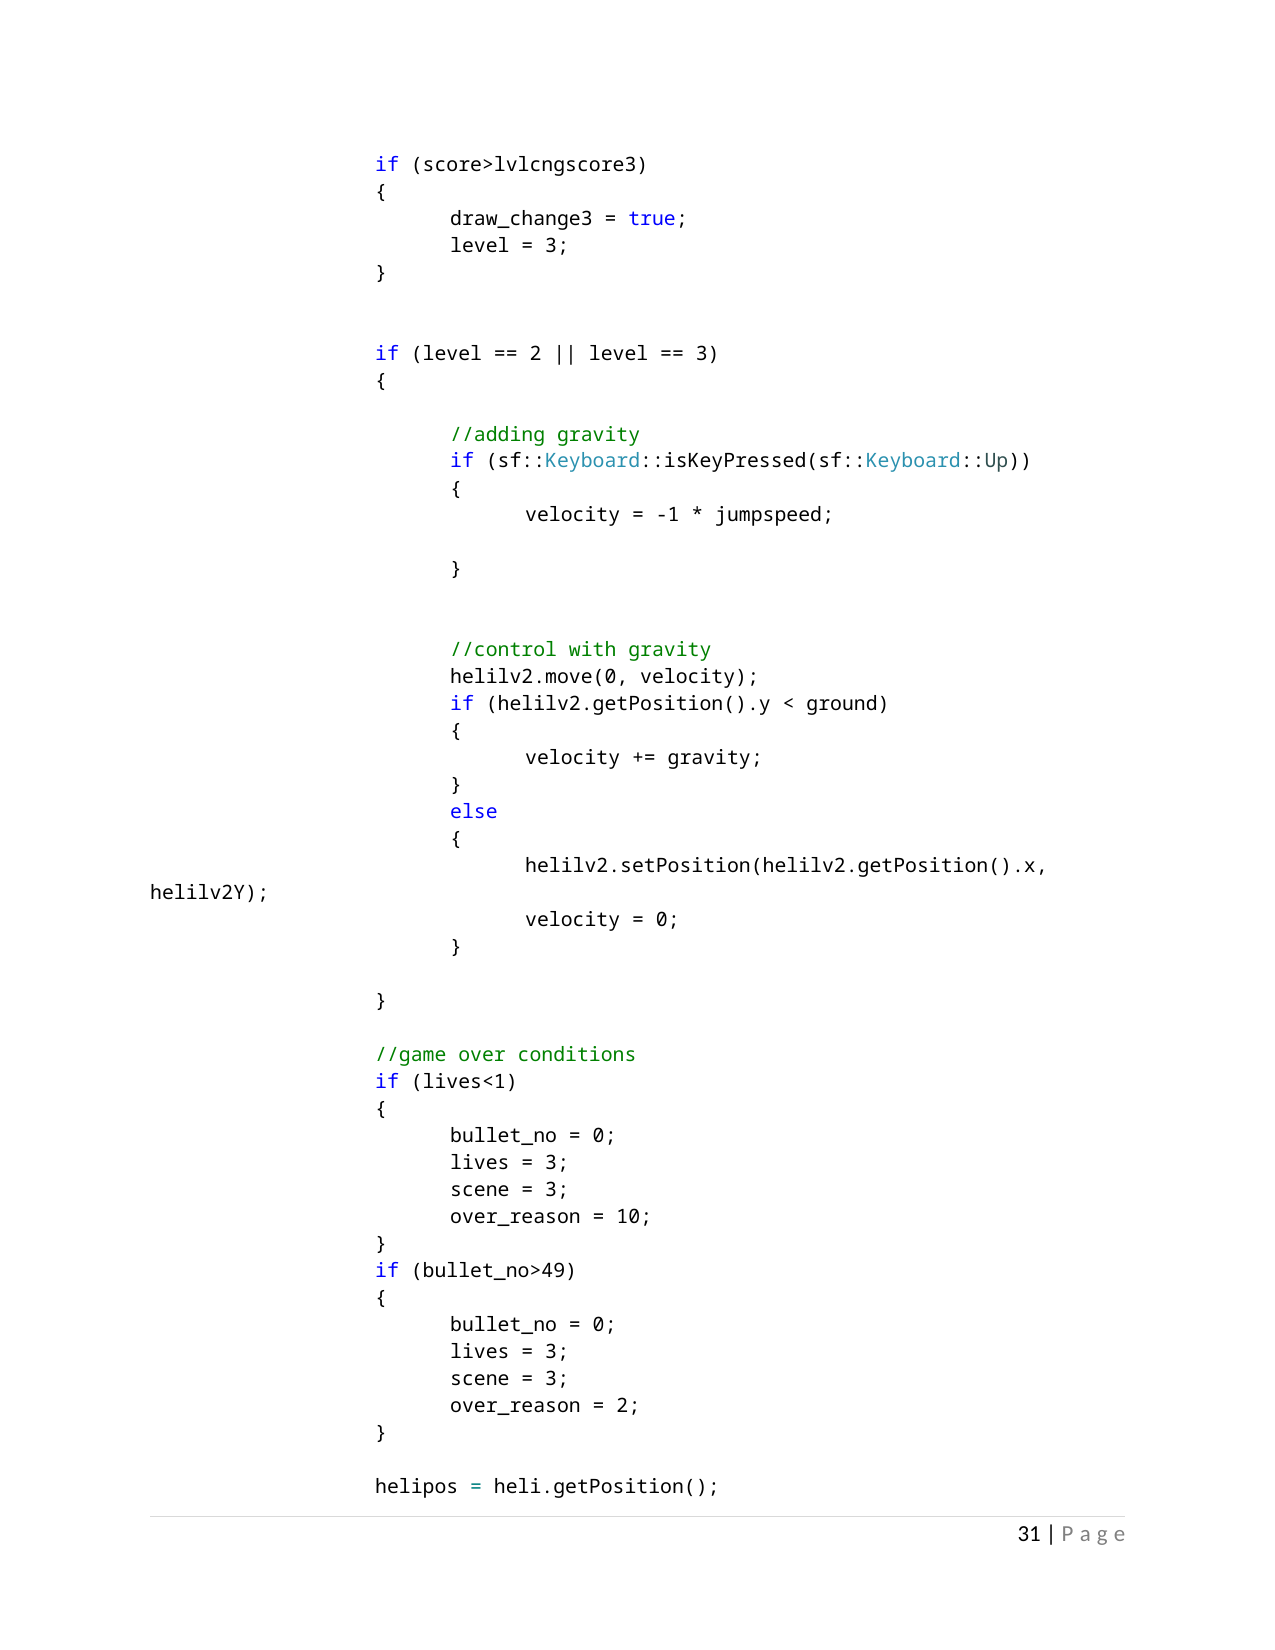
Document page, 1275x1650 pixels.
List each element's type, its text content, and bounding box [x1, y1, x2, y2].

text } [150, 258, 1125, 285]
text if (helilv2.getPosition().y < ground) [150, 689, 1125, 717]
text bullet_no = 0; [150, 1310, 1125, 1337]
text //adding gravity [150, 420, 1125, 447]
text //game over conditions [150, 1040, 1125, 1067]
text } [150, 932, 1125, 959]
text else [150, 797, 1125, 824]
text helilv2.move(0, velocity); [150, 663, 1125, 689]
text } [150, 555, 1125, 582]
text { [150, 177, 1125, 204]
text if (bullet_no>49) [150, 1256, 1125, 1283]
text if (lives<1) [150, 1067, 1125, 1094]
text scene = 3; [150, 1364, 1125, 1391]
text if (sf::Keyboard::isKeyPressed(sf::Keyboard::Up)) [150, 447, 1125, 474]
text { [150, 717, 1125, 743]
text } [150, 1418, 1125, 1445]
text level = 3; [150, 231, 1125, 258]
text //control with gravity [150, 636, 1125, 663]
text { [150, 824, 1125, 851]
text lives = 3; [150, 1148, 1125, 1175]
text draw_change3 = true; [150, 204, 1125, 231]
text { [150, 1094, 1125, 1121]
text if (score>lvlcngscore3) [150, 150, 1125, 177]
text velocity = 0; [150, 905, 1125, 932]
text helilv2.setPosition(helilv2.getPosition().x, helilv2Y); [150, 851, 1125, 905]
text helipos = heli.getPosition(); [150, 1472, 1125, 1499]
text over_reason = 2; [150, 1391, 1125, 1418]
text { [150, 474, 1125, 501]
text velocity += gravity; [150, 743, 1125, 771]
text over_reason = 10; [150, 1202, 1125, 1229]
text scene = 3; [150, 1175, 1125, 1202]
text } [150, 1229, 1125, 1256]
text { [150, 1283, 1125, 1310]
text } [150, 771, 1125, 797]
text bullet_no = 0; [150, 1121, 1125, 1148]
text { [150, 366, 1125, 393]
text if (level == 2 || level == 3) [150, 339, 1125, 366]
text } [150, 986, 1125, 1013]
text lives = 3; [150, 1337, 1125, 1364]
text velocity = -1 * jumpspeed; [150, 501, 1125, 528]
